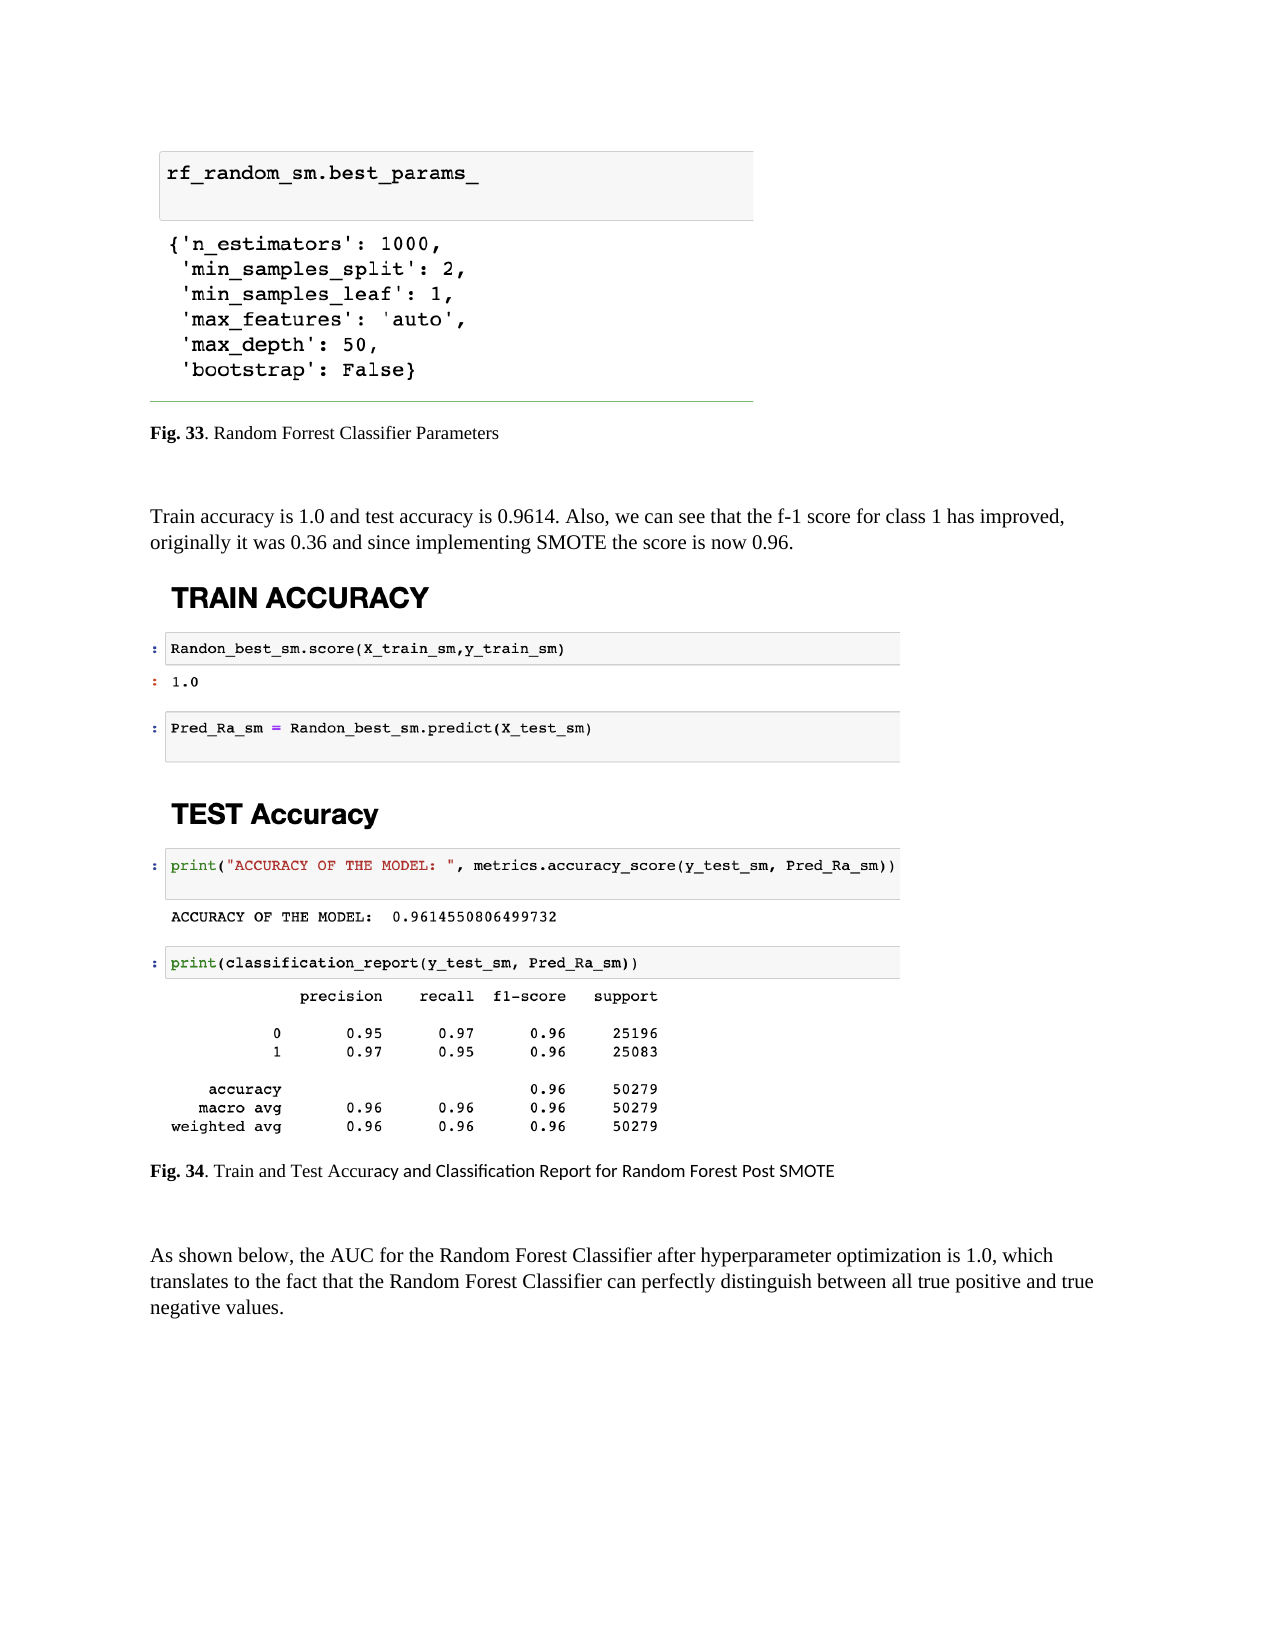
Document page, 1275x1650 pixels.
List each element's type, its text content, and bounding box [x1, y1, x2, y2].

picture [150, 572, 901, 1140]
picture [150, 150, 754, 403]
text As shown below, the AUC for the Random Forest Classifier after hyperparameter optimization is 1.0, which translates to the fact that the Random Forest Classifier can perfectly distinguish between all true positive and true negative values. [150, 1243, 1125, 1319]
text Train accuracy is 1.0 and test accuracy is 0.9614. Also, we can see that the f-1 score for class 1 has improved, originally it was 0.36 and since implementing SMOTE the score is now 0.96. [150, 504, 1125, 554]
text Fig. 33. Random Forrest Classifier Parameters [150, 422, 1125, 443]
text Fig. 34. Train and Test Accuracy and Classification Report for Random Forest Post SMOTE [150, 1159, 1125, 1182]
